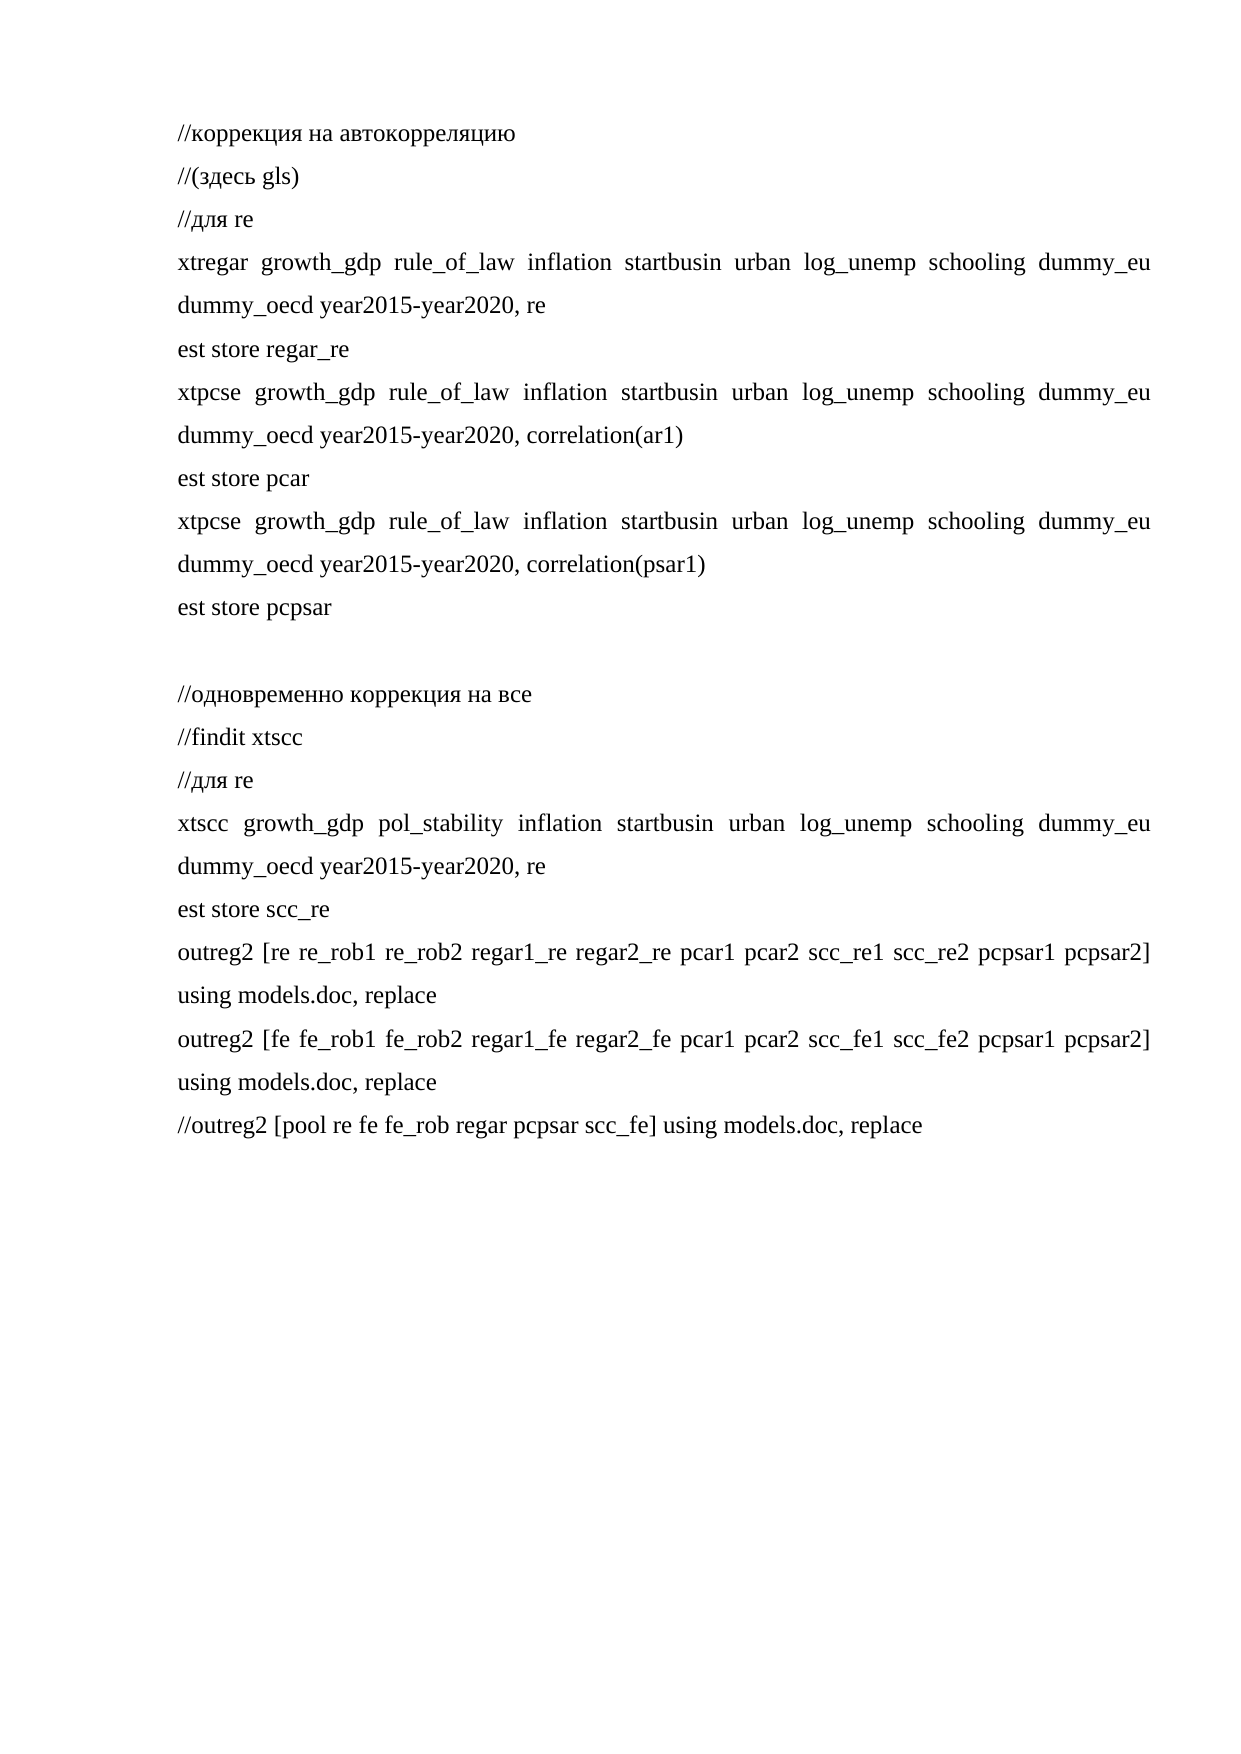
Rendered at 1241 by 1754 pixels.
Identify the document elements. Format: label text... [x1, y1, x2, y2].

text est store pcar [177, 463, 1152, 492]
text //outreg2 [pool re fe fe_rob regar pcpsar scc_fe] using models.doc, replace [177, 1110, 1152, 1139]
text xtscc growth_gdp pol_stability inflation startbusin urban log_unemp schooling dummy_eu dummy_oecd year2015-year2020, re [177, 808, 1152, 880]
text //одновременно коррекция на все [177, 679, 1152, 707]
text outreg2 [fe fe_rob1 fe_rob2 regar1_fe regar2_fe pcar1 pcar2 scc_fe1 scc_fe2 pcpsar1 pcpsar2] using models.doc, replace [177, 1024, 1152, 1096]
text xtpcse growth_gdp rule_of_law inflation startbusin urban log_unemp schooling dummy_eu dummy_oecd year2015-year2020, correlation(psar1) [177, 506, 1152, 578]
text est store scc_re [177, 894, 1152, 923]
text est store regar_re [177, 334, 1152, 362]
text //для re [177, 765, 1152, 794]
text //(здесь gls) [177, 161, 1152, 190]
text //для re [177, 204, 1152, 233]
text est store pcpsar [177, 592, 1152, 621]
text xtpcse growth_gdp rule_of_law inflation startbusin urban log_unemp schooling dummy_eu dummy_oecd year2015-year2020, correlation(ar1) [177, 377, 1152, 449]
text //коррекция на автокорреляцию [177, 118, 1152, 147]
text xtregar growth_gdp rule_of_law inflation startbusin urban log_unemp schooling dummy_eu dummy_oecd year2015-year2020, re [177, 247, 1152, 319]
text //findit xtscc [177, 722, 1152, 751]
text outreg2 [re re_rob1 re_rob2 regar1_re regar2_re pcar1 pcar2 scc_re1 scc_re2 pcpsar1 pcpsar2] using models.doc, replace [177, 937, 1152, 1009]
